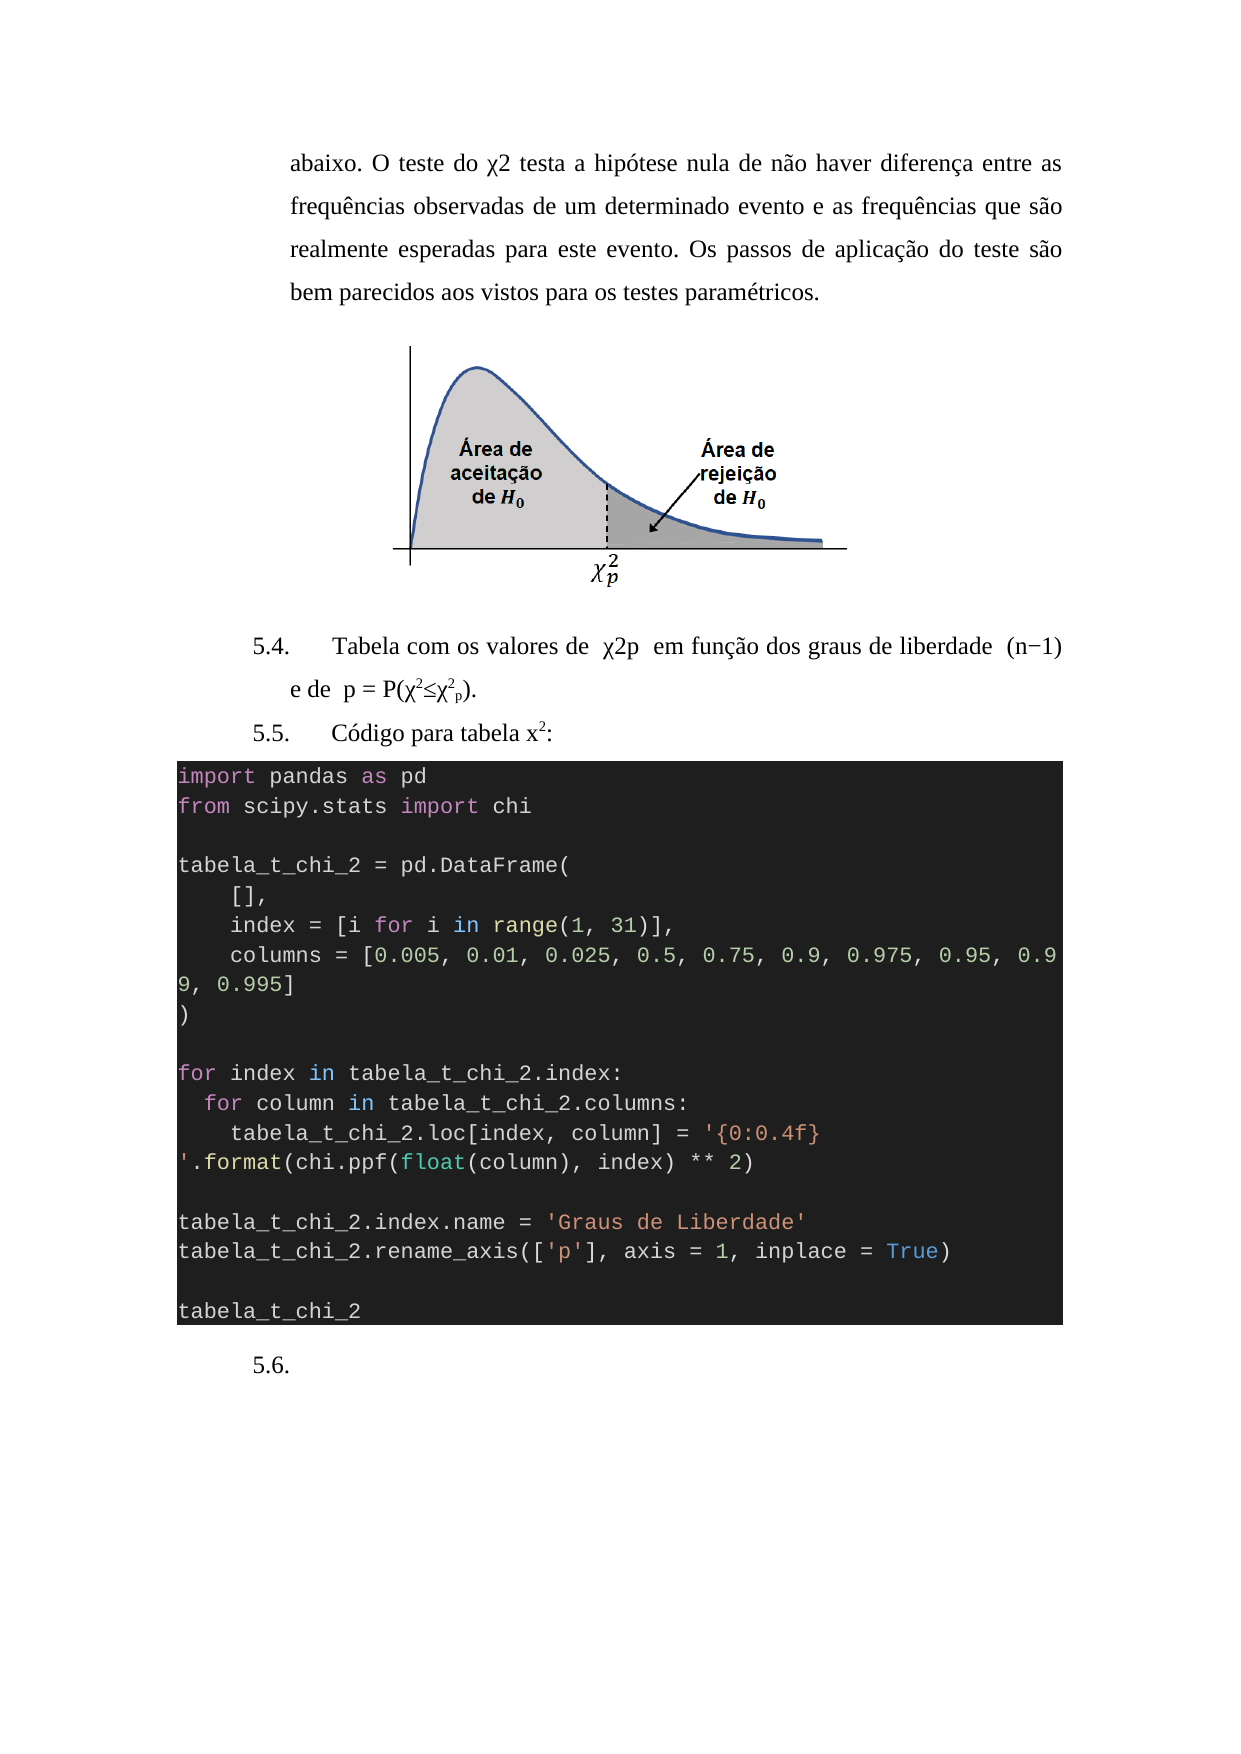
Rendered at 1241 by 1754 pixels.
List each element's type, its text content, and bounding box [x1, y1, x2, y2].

text tabela_t_chi_2.rename_axis(['p'], axis = 1, inplace = True) [177, 1236, 1063, 1265]
text from scipy.stats import chi [177, 790, 1063, 820]
text ) [177, 998, 1063, 1028]
text tabela_t_chi_2 = pd.DataFrame( [177, 850, 1063, 879]
text for column in tabela_t_chi_2.columns: [177, 1087, 1063, 1117]
text import pandas as pd [177, 761, 1063, 790]
text [], [177, 879, 1063, 909]
list Código para tabela x2: [252, 718, 1063, 746]
text tabela_t_chi_2.index.name = 'Graus de Liberdade' [177, 1206, 1063, 1236]
text tabela_t_chi_2 [177, 1295, 1063, 1325]
list Tabela com os valores de χ2p em função dos graus de liberdade (n−1) e de p = P(χ2≤χ2p). [252, 631, 1063, 703]
picture [392, 345, 848, 593]
text for index in tabela_t_chi_2.index: [177, 1058, 1063, 1087]
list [252, 148, 1063, 306]
text columns = [0.005, 0.01, 0.025, 0.5, 0.75, 0.9, 0.975, 0.95, 0.99, 0.995] [177, 939, 1063, 998]
text index = [i for i in range(1, 31)], [177, 909, 1063, 939]
text tabela_t_chi_2.loc[index, column] = '{0:0.4f}'.format(chi.ppf(float(column), index) ** 2) [177, 1117, 1063, 1176]
